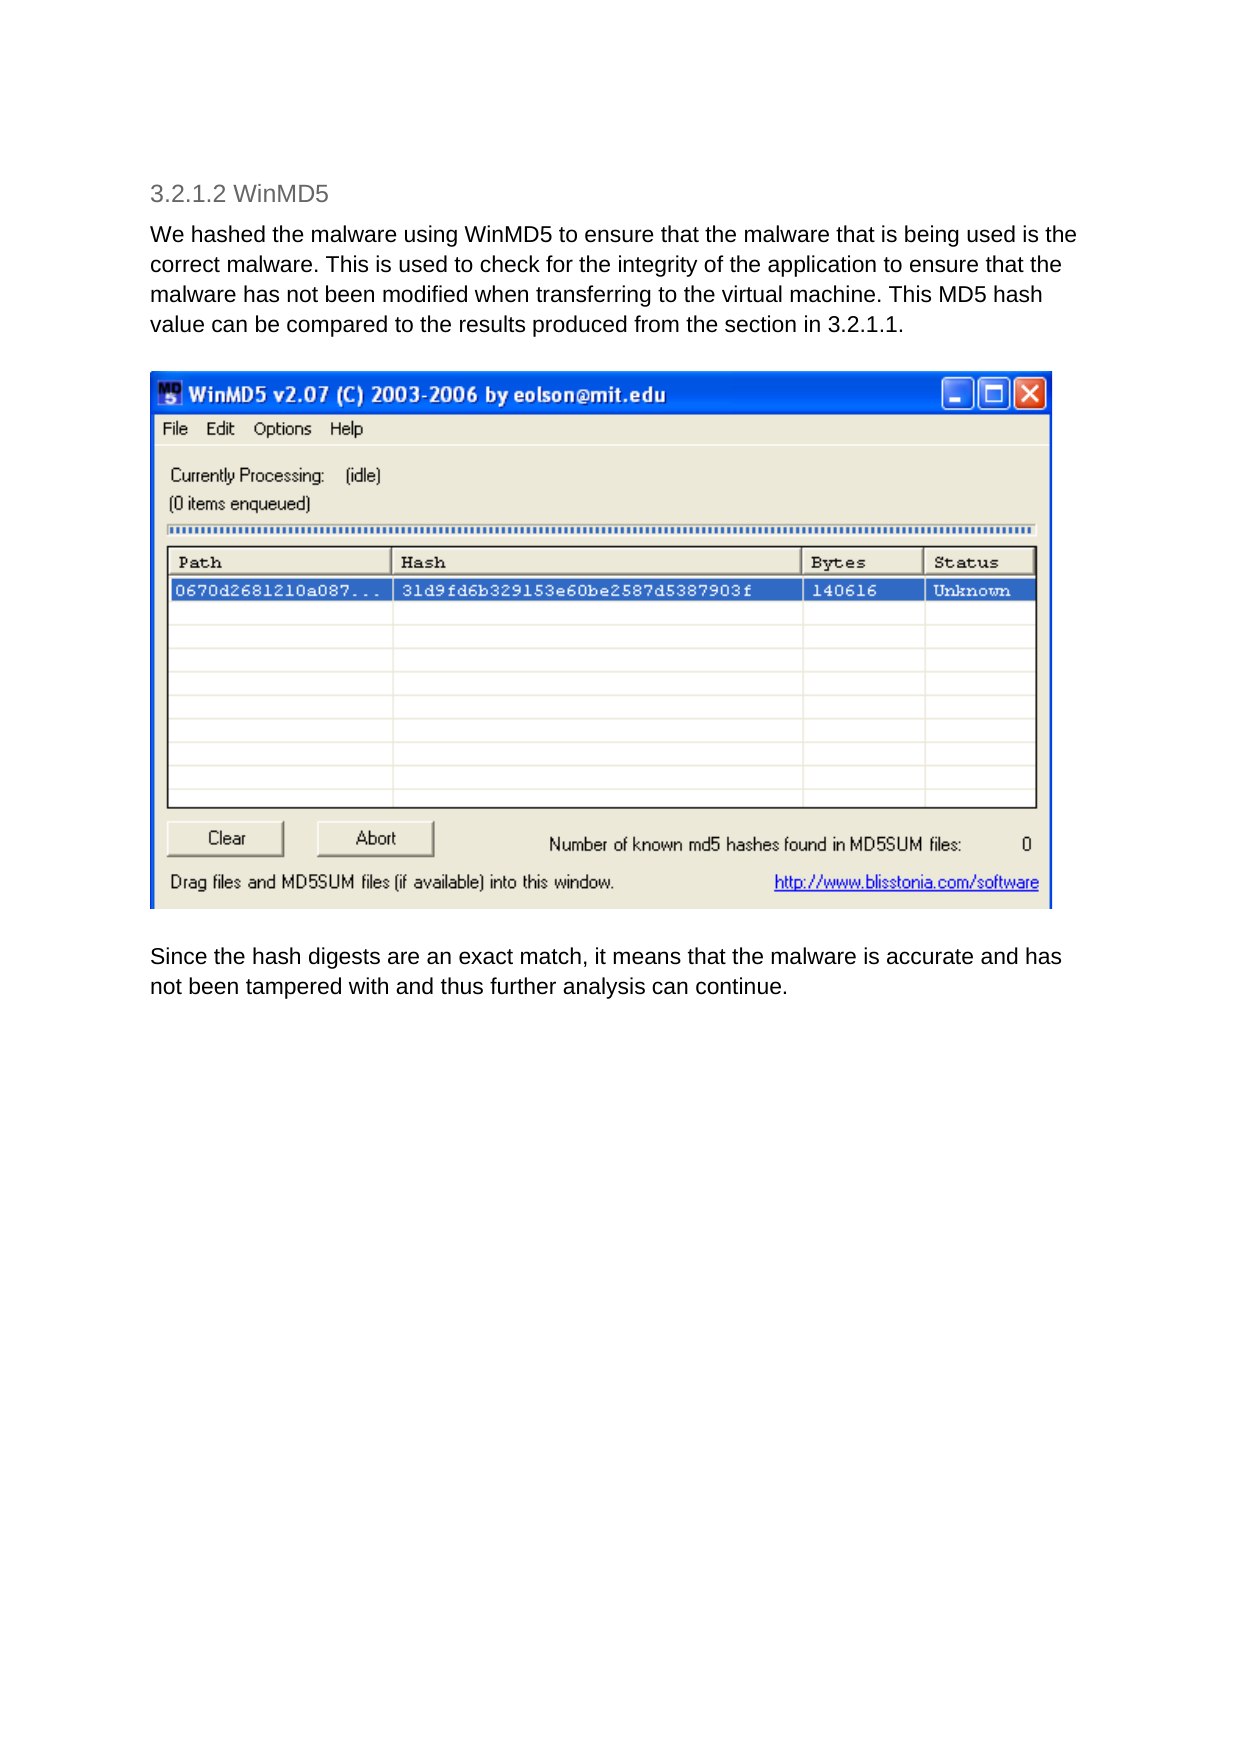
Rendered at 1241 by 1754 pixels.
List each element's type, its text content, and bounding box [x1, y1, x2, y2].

picture [150, 371, 1053, 909]
text Since the hash digests are an exact match, it means that the malware is accurate and has not been tampered with and thus further analysis can continue. [150, 943, 1090, 1000]
subtitle 3.2.1.2 WinMD5 [150, 179, 1090, 208]
text We hashed the malware using WinMD5 to ensure that the malware that is being used is the correct malware. This is used to check for the integrity of the application to ensure that the malware has not been modified when transferring to the virtual machine. This MD5 hash value can be compared to the results produced from the section in 3.2.1.1. [150, 221, 1090, 337]
